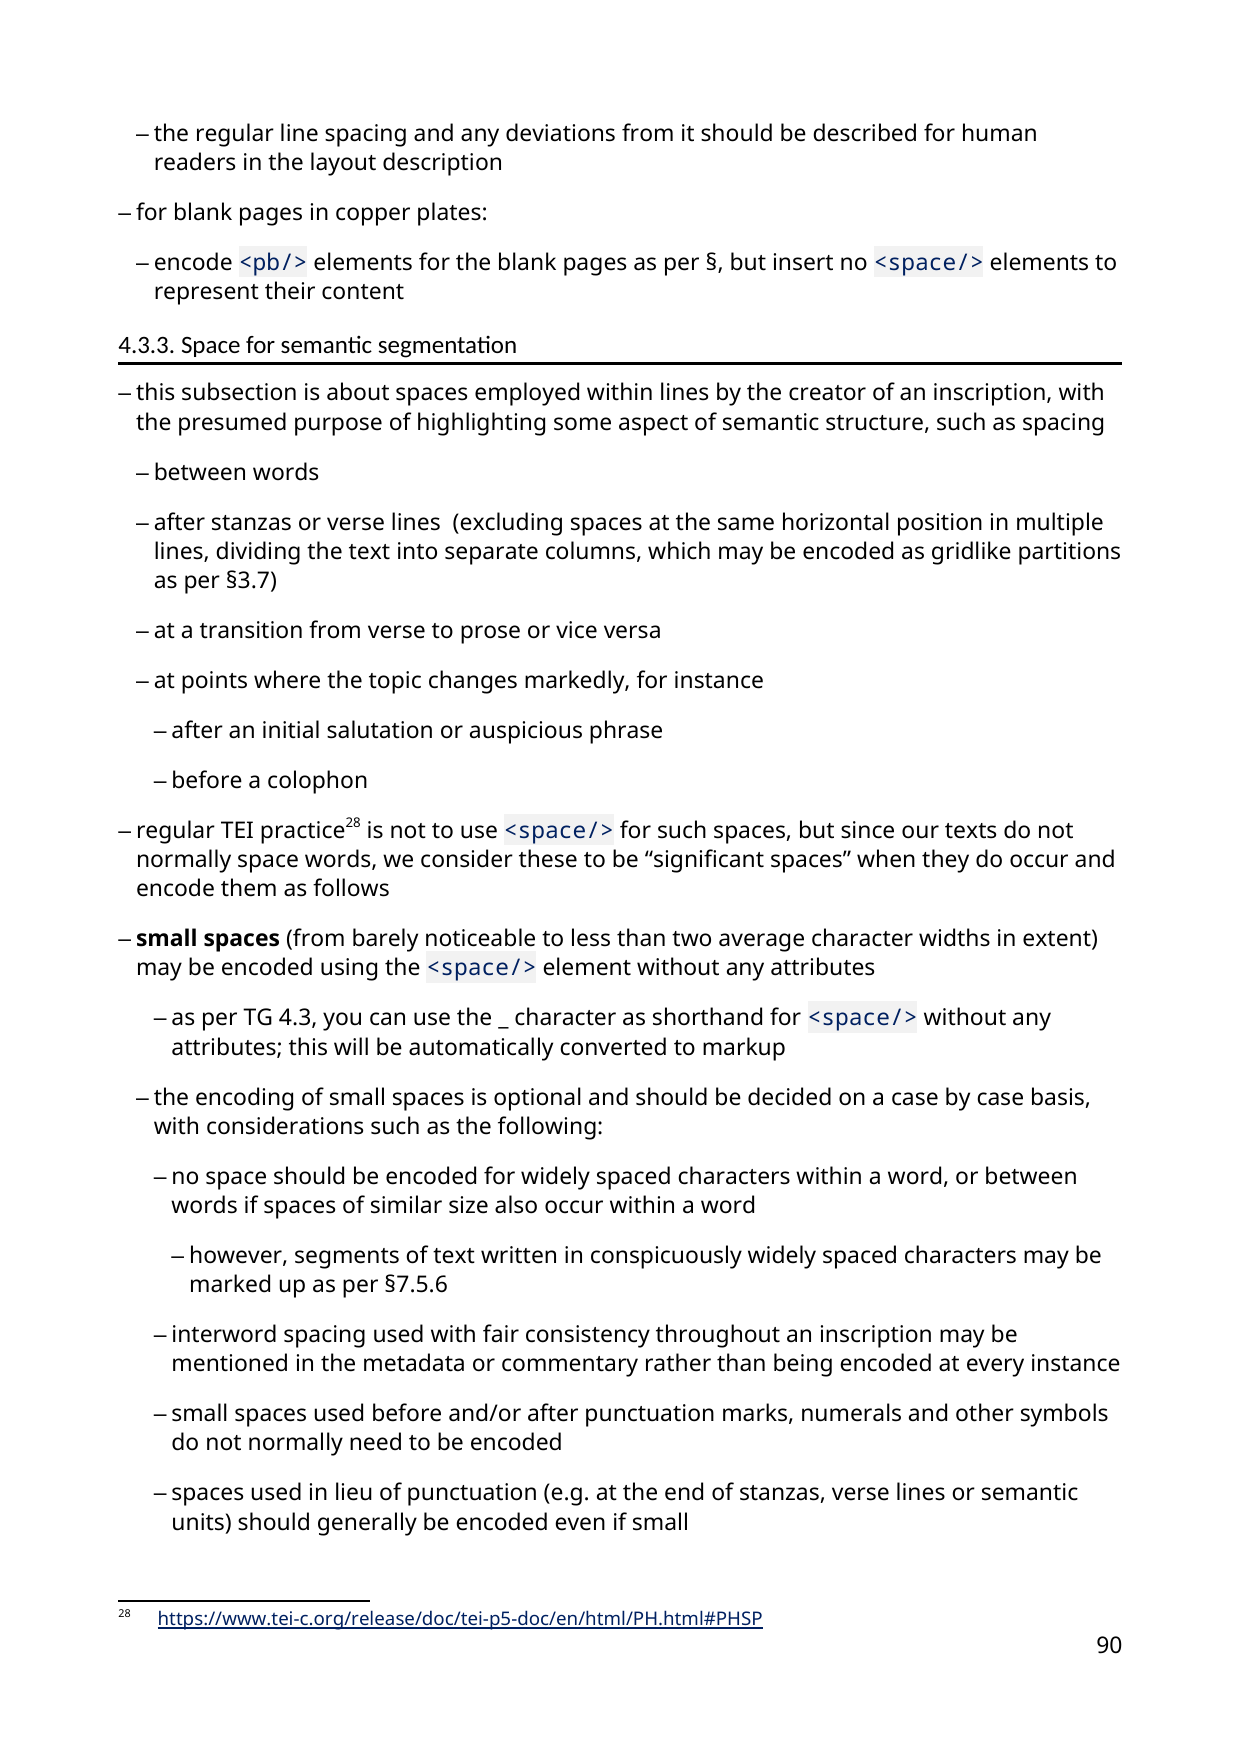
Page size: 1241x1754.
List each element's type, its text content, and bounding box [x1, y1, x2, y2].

list small spaces used before and/or after punctuation marks, numerals and other symbols do not normally need to be encoded [153, 1398, 1122, 1457]
list spaces used in lieu of punctuation (e.g. at the end of stanzas, verse lines or semantic units) should generally be encoded even if small [153, 1477, 1122, 1536]
list for blank pages in copper plates: [118, 197, 1122, 226]
list however, segments of text written in conspicuously widely spaced characters may be marked up as per §7.5.6 [171, 1240, 1122, 1298]
list interword spacing used with fair consistency throughout an inscription may be mentioned in the metadata or commentary rather than being encoded at every instance [153, 1319, 1122, 1377]
list at points where the topic changes markedly, for instance [136, 665, 1122, 694]
list at a transition from verse to prose or vice versa [136, 615, 1122, 644]
list regular TEI practice is not to use <space/> for such spaces, but since our texts do not normally space words, we consider these to be “significant spaces” when they do occur and encode them as follows [118, 815, 1122, 902]
list between words [136, 457, 1122, 486]
subtitle Space for semantic segmentation [118, 326, 1122, 362]
list the regular line spacing and any deviations from it should be described for human readers in the layout description [136, 118, 1122, 176]
list as per TG 4.3, you can use the _ character as shorthand for <space/> without any attributes; this will be automatically converted to markup [153, 1002, 1122, 1061]
list before a colophon [153, 765, 1122, 794]
list small spaces (from barely noticeable to less than two average character widths in extent) may be encoded using the <space/> element without any attributes [118, 923, 1122, 982]
list no space should be encoded for widely spaced characters within a word, or between words if spaces of similar size also occur within a word [153, 1161, 1122, 1219]
list after stanzas or verse lines (excluding spaces at the same horizontal position in multiple lines, dividing the text into separate columns, which may be encoded as gridlike partitions as per §3.7) [136, 507, 1122, 594]
list this subsection is about spaces employed within lines by the creator of an inscription, with the presumed purpose of highlighting some aspect of semantic structure, such as spacing [118, 377, 1122, 436]
list after an initial salutation or auspicious phrase [153, 715, 1122, 744]
list the encoding of small spaces is optional and should be decided on a case by case basis, with considerations such as the following: [136, 1082, 1122, 1140]
list encode <pb/> elements for the blank pages as per §––, but insert no <space/> elements to represent their content [136, 247, 1122, 306]
